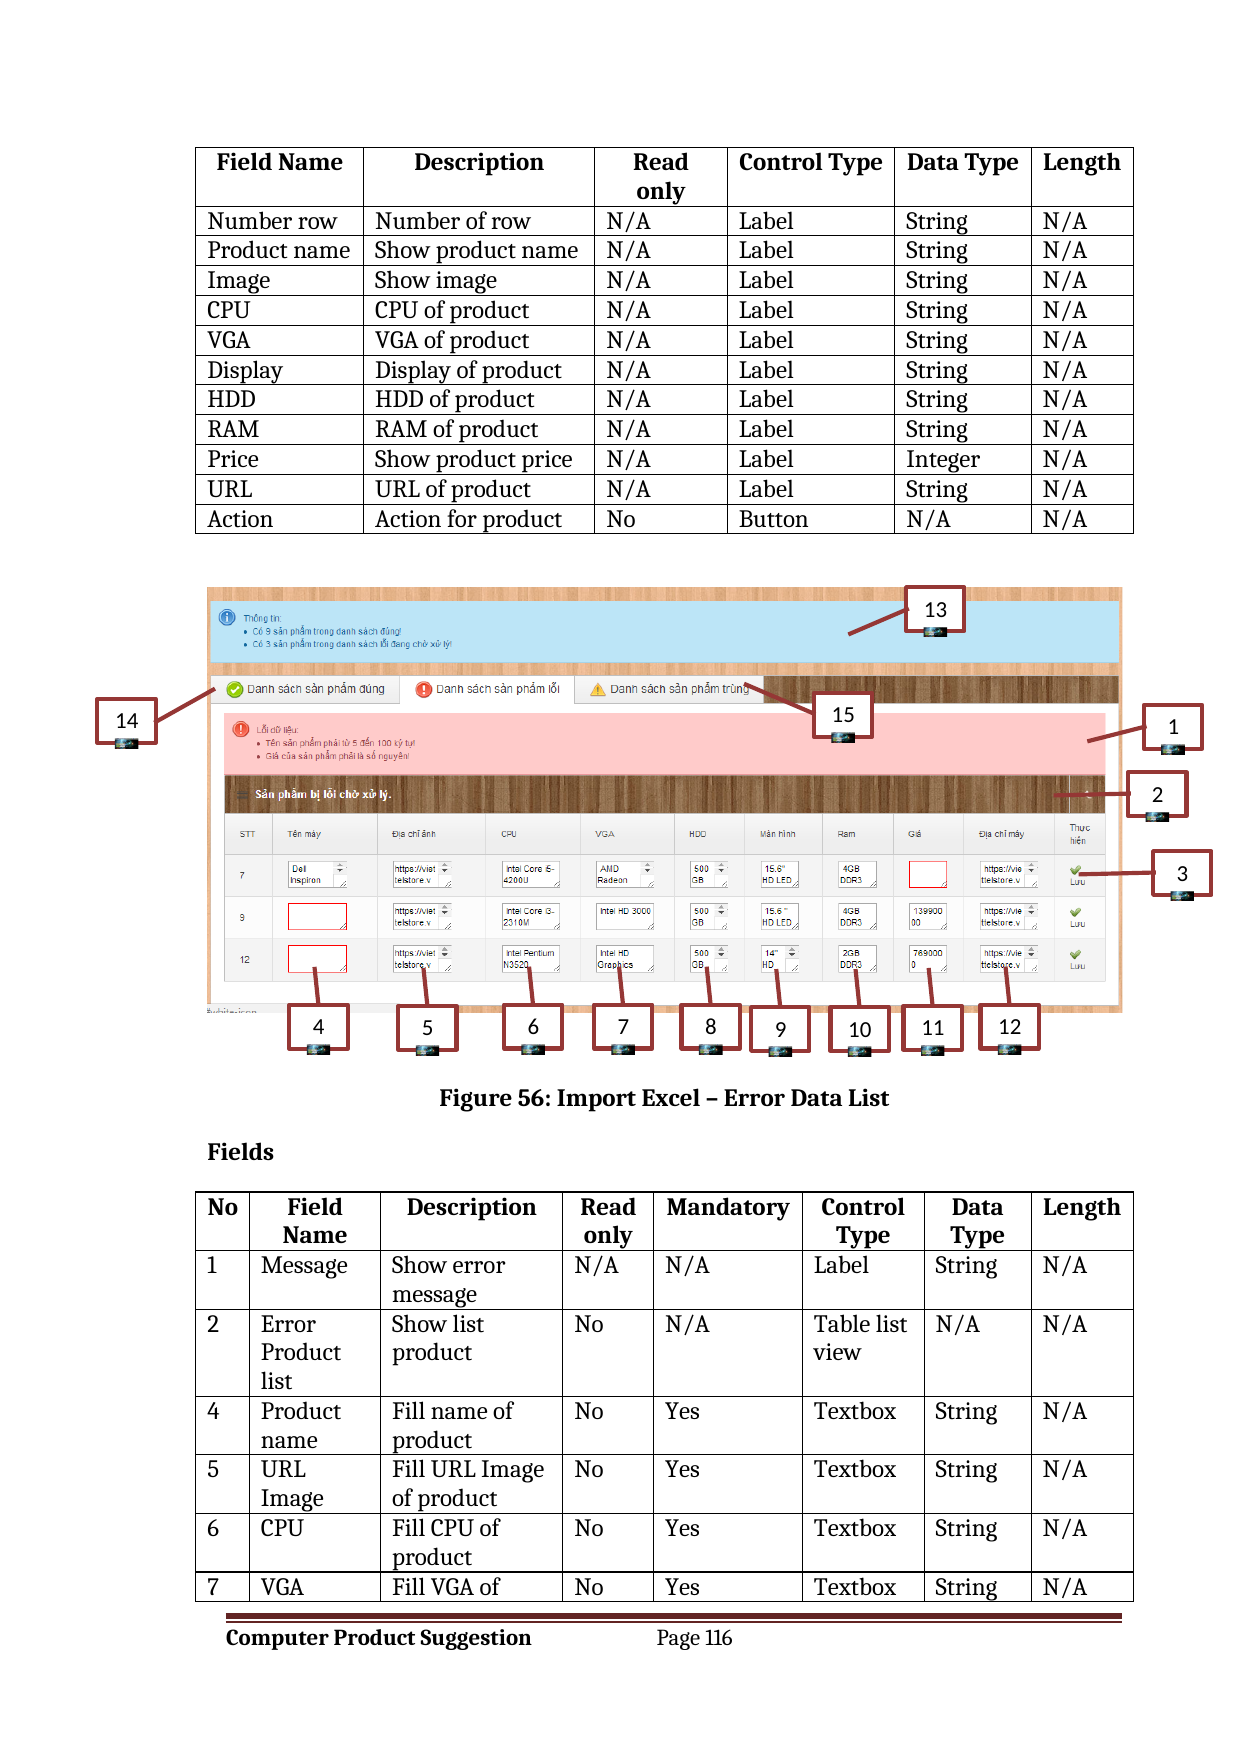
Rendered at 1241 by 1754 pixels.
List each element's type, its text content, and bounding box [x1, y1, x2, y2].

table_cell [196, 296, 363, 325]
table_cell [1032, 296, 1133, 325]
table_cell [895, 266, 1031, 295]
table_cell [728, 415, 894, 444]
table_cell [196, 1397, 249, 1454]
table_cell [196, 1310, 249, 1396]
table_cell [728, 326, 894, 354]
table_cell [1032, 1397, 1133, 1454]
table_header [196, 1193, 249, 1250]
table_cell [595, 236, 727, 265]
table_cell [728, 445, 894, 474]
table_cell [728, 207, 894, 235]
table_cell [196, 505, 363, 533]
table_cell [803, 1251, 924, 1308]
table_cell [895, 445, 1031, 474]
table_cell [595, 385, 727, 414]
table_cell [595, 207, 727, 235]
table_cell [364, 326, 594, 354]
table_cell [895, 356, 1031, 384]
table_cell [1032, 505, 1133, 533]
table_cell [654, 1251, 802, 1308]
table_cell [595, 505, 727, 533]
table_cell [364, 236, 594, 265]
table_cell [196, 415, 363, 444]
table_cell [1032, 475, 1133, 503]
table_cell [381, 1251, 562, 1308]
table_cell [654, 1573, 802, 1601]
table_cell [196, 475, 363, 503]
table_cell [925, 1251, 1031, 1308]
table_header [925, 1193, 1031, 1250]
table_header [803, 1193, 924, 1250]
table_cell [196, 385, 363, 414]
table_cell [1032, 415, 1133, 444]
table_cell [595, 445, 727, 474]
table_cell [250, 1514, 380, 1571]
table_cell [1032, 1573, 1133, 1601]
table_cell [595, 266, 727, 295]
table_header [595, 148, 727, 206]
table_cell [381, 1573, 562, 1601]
picture [114, 738, 139, 749]
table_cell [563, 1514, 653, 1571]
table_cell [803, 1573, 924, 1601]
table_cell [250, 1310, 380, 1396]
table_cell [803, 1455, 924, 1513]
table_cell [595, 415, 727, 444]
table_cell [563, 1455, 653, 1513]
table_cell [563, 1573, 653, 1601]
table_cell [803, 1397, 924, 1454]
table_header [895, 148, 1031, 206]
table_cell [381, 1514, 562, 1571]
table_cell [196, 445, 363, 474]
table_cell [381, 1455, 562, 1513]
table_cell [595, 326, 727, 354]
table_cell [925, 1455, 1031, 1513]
picture [1170, 891, 1194, 901]
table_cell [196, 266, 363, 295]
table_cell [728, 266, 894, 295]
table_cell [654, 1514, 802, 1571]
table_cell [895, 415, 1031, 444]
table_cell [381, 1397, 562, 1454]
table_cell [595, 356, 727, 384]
text Fields [207, 1138, 1122, 1166]
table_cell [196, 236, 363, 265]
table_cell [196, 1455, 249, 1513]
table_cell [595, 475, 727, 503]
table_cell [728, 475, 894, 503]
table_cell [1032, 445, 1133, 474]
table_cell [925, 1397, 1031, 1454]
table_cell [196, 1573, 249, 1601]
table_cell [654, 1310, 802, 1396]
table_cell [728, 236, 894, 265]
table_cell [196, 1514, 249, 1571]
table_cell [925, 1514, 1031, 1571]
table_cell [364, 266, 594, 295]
picture [1145, 812, 1170, 822]
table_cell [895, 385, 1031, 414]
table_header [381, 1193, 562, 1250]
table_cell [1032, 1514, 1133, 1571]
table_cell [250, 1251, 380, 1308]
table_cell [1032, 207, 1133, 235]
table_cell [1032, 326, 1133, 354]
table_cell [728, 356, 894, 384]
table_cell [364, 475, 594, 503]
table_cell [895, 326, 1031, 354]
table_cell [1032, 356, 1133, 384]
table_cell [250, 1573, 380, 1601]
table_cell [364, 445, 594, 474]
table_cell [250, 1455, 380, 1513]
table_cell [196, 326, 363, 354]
picture [1161, 744, 1185, 755]
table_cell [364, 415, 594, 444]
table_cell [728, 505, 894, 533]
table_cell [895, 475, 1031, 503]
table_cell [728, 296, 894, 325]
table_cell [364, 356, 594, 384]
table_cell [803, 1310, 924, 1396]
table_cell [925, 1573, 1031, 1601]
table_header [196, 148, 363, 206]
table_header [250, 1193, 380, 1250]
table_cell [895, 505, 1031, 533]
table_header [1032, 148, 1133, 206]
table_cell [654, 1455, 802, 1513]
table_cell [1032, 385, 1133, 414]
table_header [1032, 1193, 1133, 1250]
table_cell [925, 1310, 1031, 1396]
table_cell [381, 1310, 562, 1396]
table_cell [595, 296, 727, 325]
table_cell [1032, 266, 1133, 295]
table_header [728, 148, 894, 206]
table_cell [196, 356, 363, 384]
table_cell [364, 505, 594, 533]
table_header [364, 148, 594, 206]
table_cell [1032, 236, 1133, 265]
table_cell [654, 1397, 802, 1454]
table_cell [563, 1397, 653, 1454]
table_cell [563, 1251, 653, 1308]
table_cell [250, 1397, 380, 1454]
picture [207, 587, 1123, 1084]
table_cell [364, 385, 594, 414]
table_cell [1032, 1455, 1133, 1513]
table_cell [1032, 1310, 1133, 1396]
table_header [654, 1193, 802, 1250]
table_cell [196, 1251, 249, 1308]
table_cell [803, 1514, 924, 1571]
text Figure 56: Import Excel – Error Data List [207, 1084, 1122, 1113]
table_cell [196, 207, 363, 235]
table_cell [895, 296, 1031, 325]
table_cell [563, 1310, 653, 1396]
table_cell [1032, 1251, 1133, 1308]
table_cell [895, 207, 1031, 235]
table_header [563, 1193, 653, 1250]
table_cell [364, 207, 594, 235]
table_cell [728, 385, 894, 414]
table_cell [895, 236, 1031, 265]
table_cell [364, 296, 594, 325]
